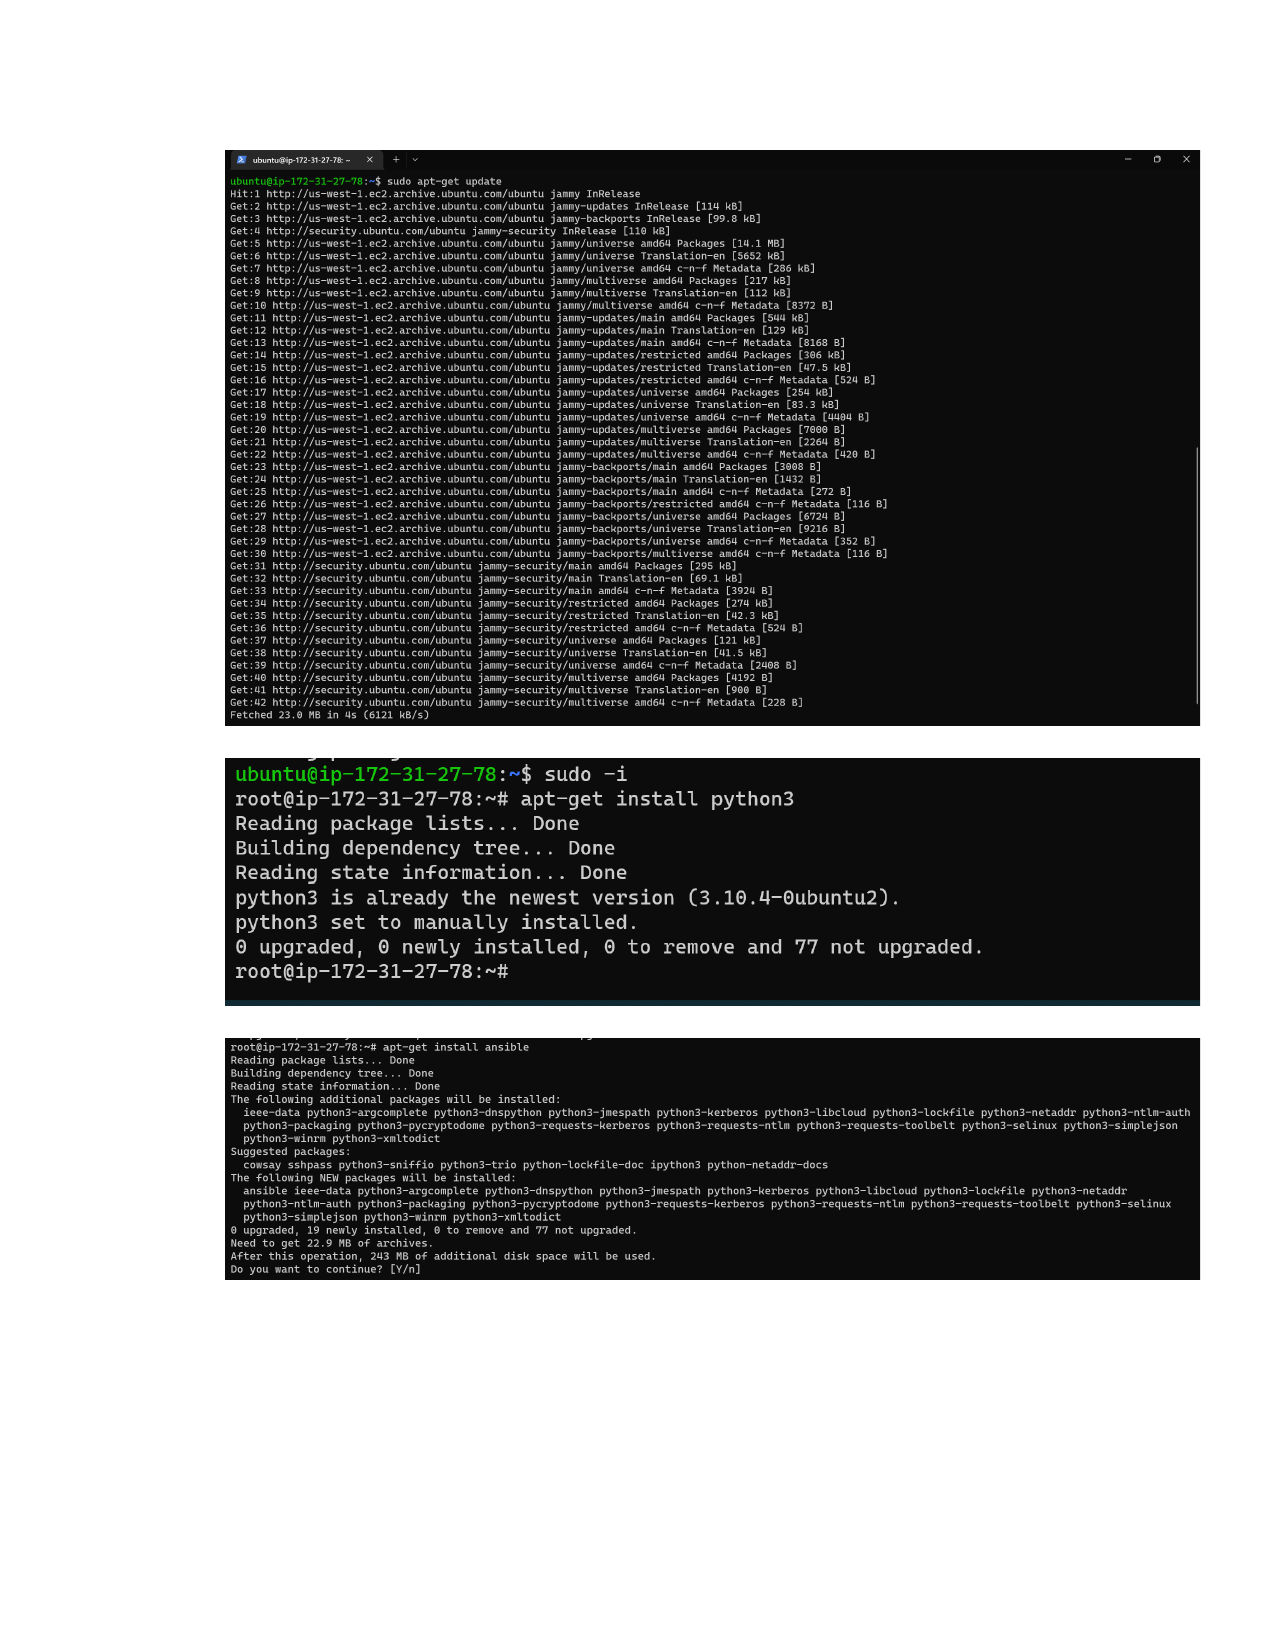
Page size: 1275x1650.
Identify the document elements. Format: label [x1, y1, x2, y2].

picture [225, 1038, 1200, 1280]
picture [225, 758, 1200, 1006]
picture [225, 150, 1200, 726]
